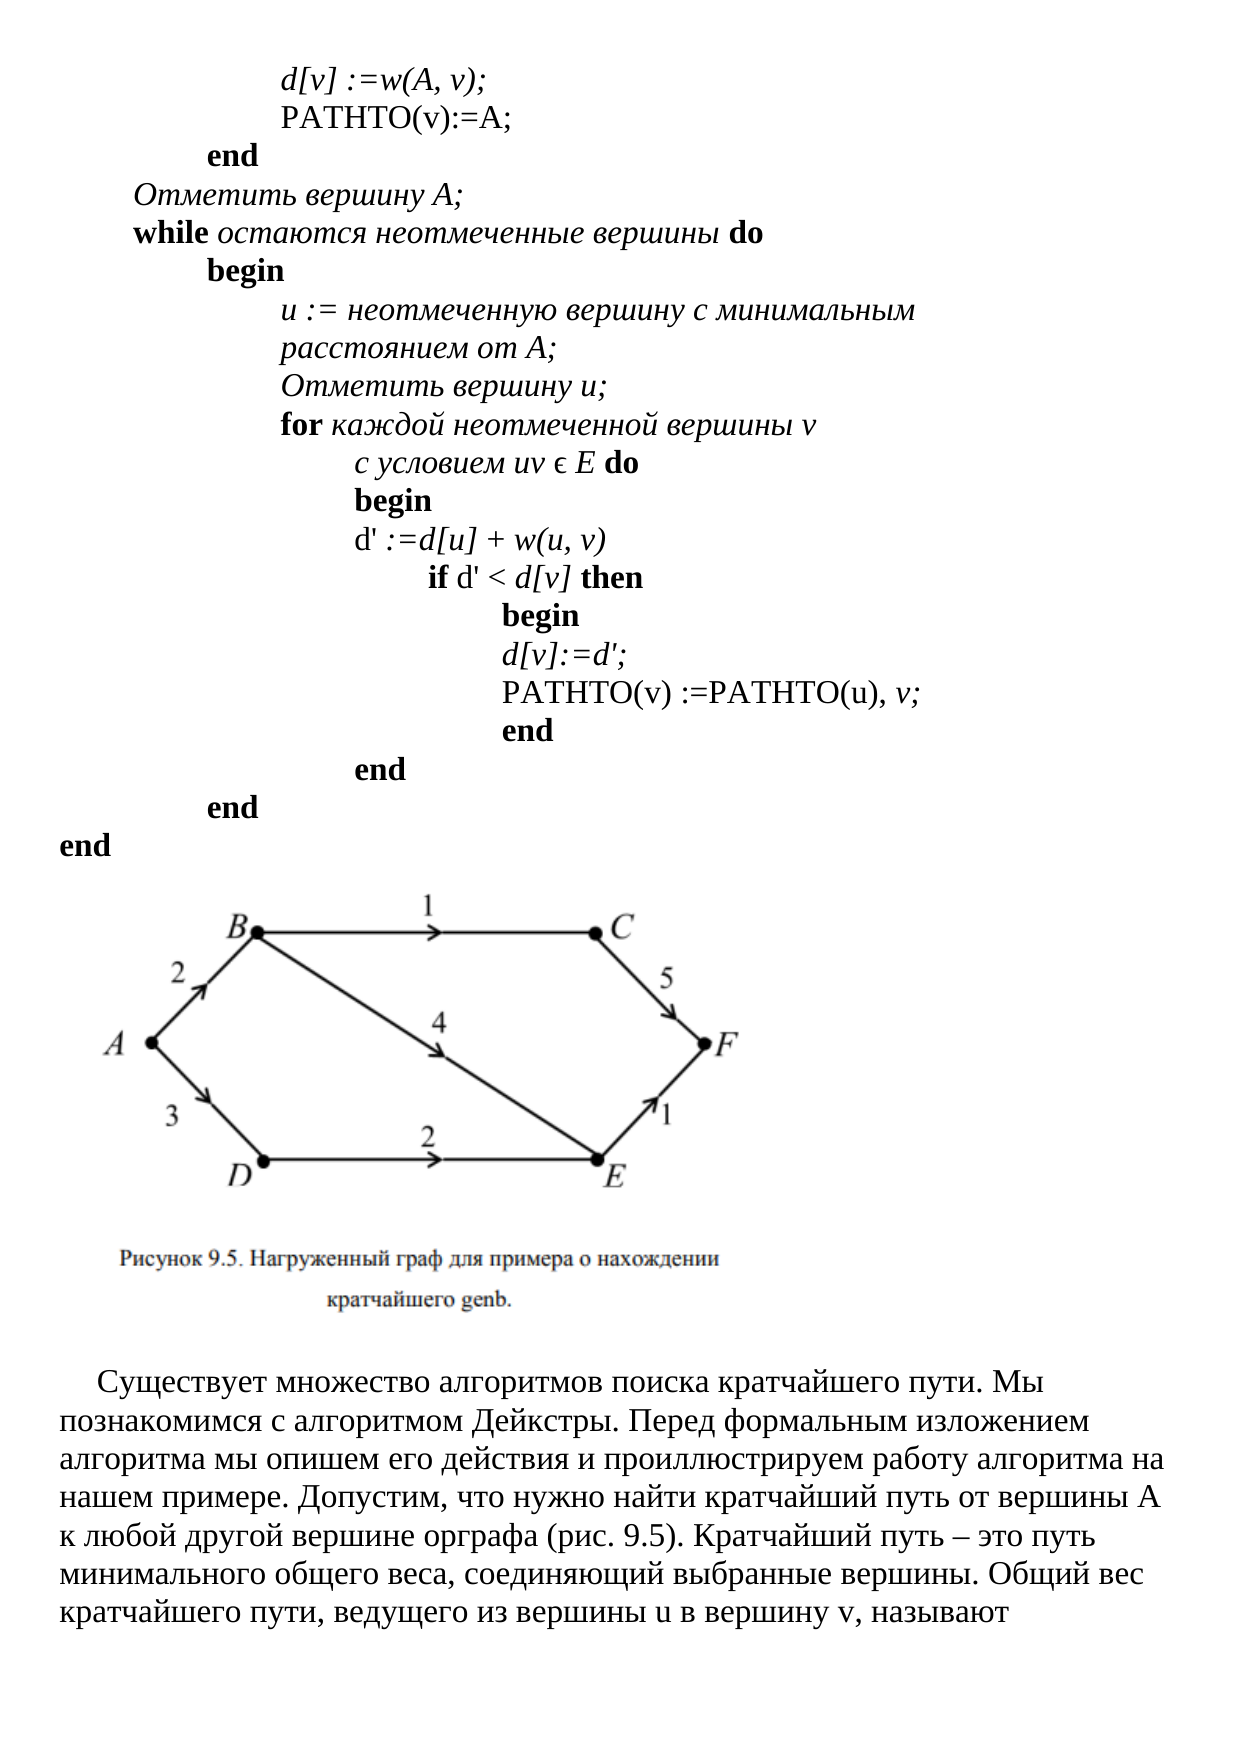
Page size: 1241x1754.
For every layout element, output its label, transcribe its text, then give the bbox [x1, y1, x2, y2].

text d' :=d[u] + w(u, v) [280, 519, 1181, 557]
text end [133, 787, 1181, 826]
text PATHTO(v) :=PATHTO(u), v; [428, 672, 1181, 711]
text с условием uv ϵ Е do [280, 442, 1181, 481]
text if d' < d[v] then [354, 557, 1181, 596]
text while остаются неотмеченные вершины do [59, 212, 1181, 251]
text расстоянием от А; [207, 327, 1181, 366]
text end [280, 749, 1181, 787]
text и := неотмеченную вершину с минимальным [207, 289, 1181, 327]
text begin [428, 596, 1181, 634]
text end [59, 826, 1181, 864]
text end [133, 136, 1181, 174]
picture [59, 864, 789, 1324]
text d[v] :=w(A, v); [207, 59, 1181, 97]
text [59, 1362, 1181, 1630]
text Отметить вершину и; [207, 366, 1181, 404]
text end [428, 711, 1181, 749]
text Отметить вершину A; [59, 174, 1181, 212]
text begin [133, 251, 1181, 289]
text d[v]:=d'; [428, 634, 1181, 672]
text PATHTO(v):=A; [207, 97, 1181, 136]
text begin [280, 481, 1181, 519]
text for каждой неотмеченной вершины v [207, 404, 1181, 442]
